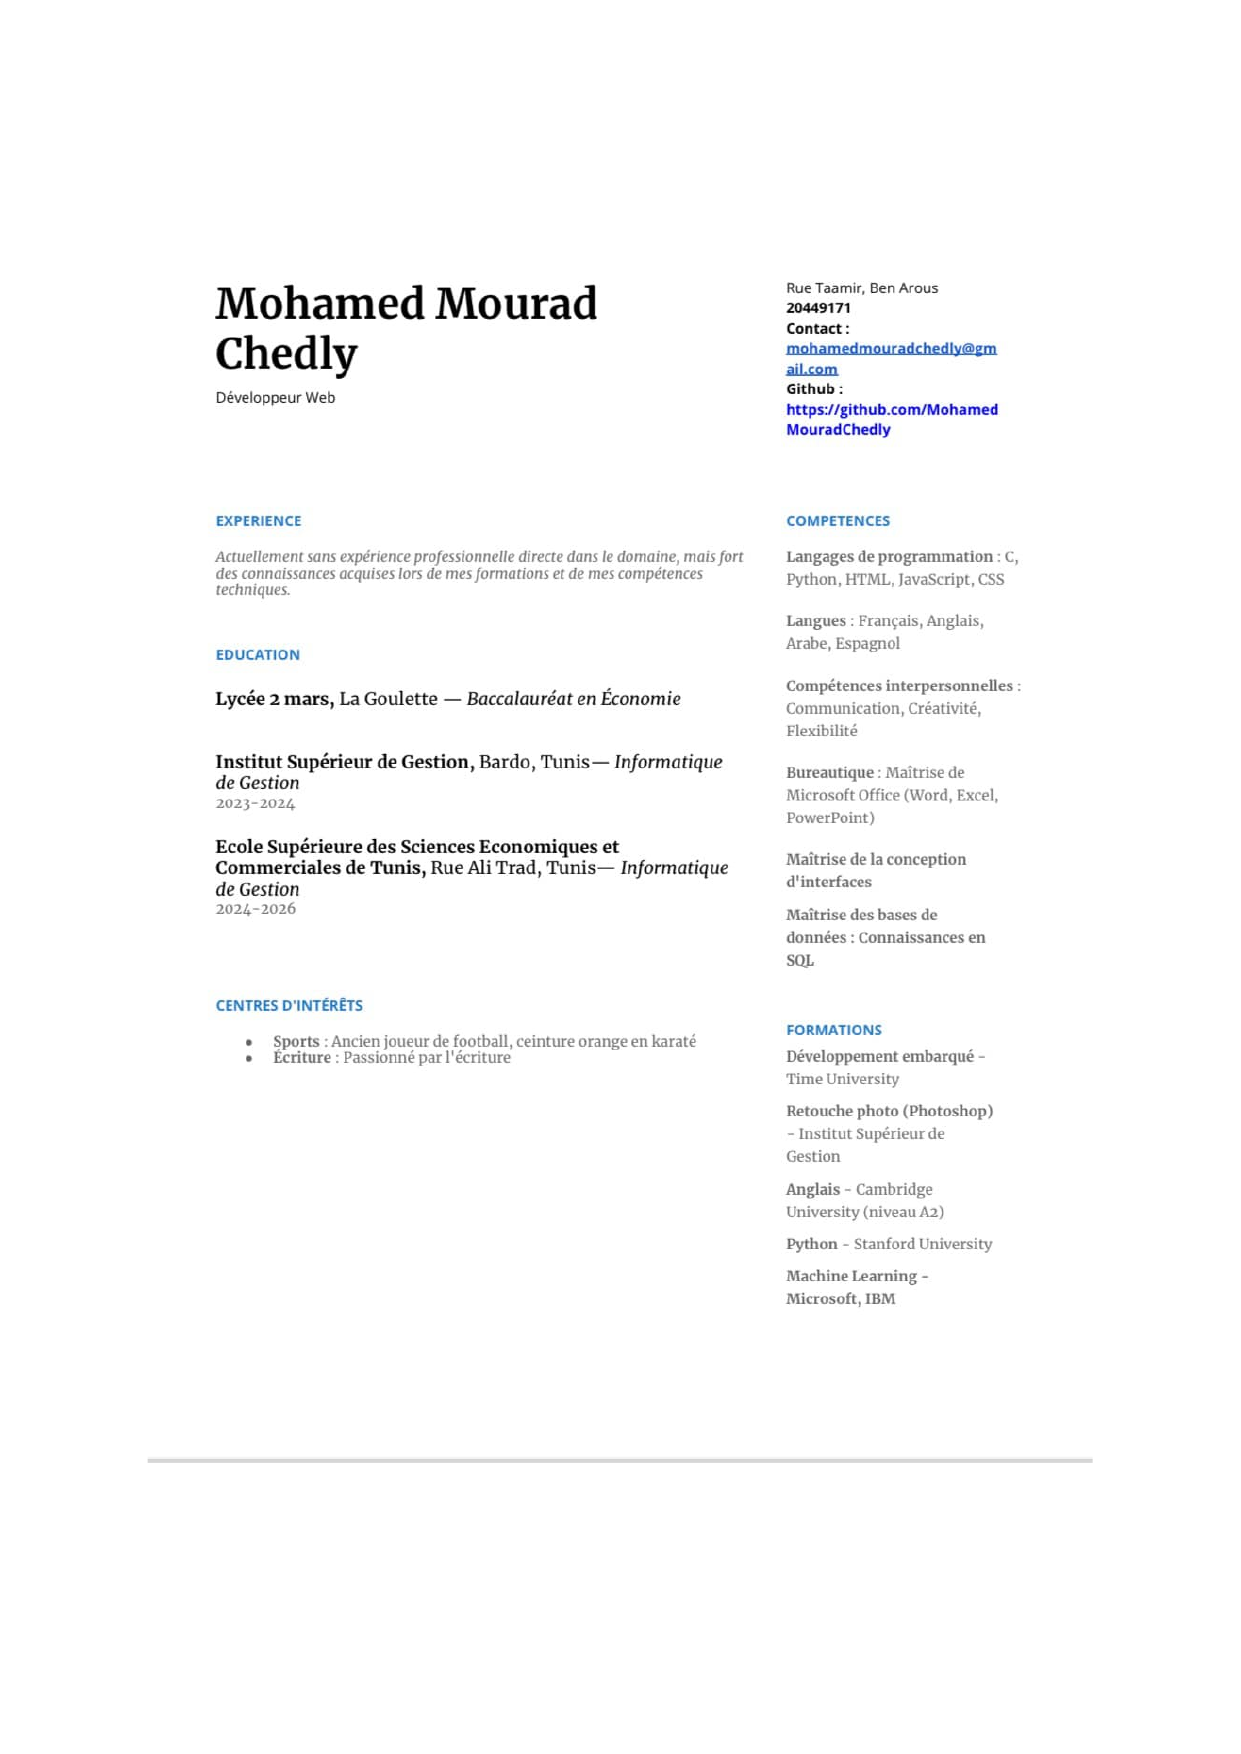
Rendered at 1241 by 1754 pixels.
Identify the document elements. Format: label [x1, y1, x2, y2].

picture [147, 205, 1093, 1463]
